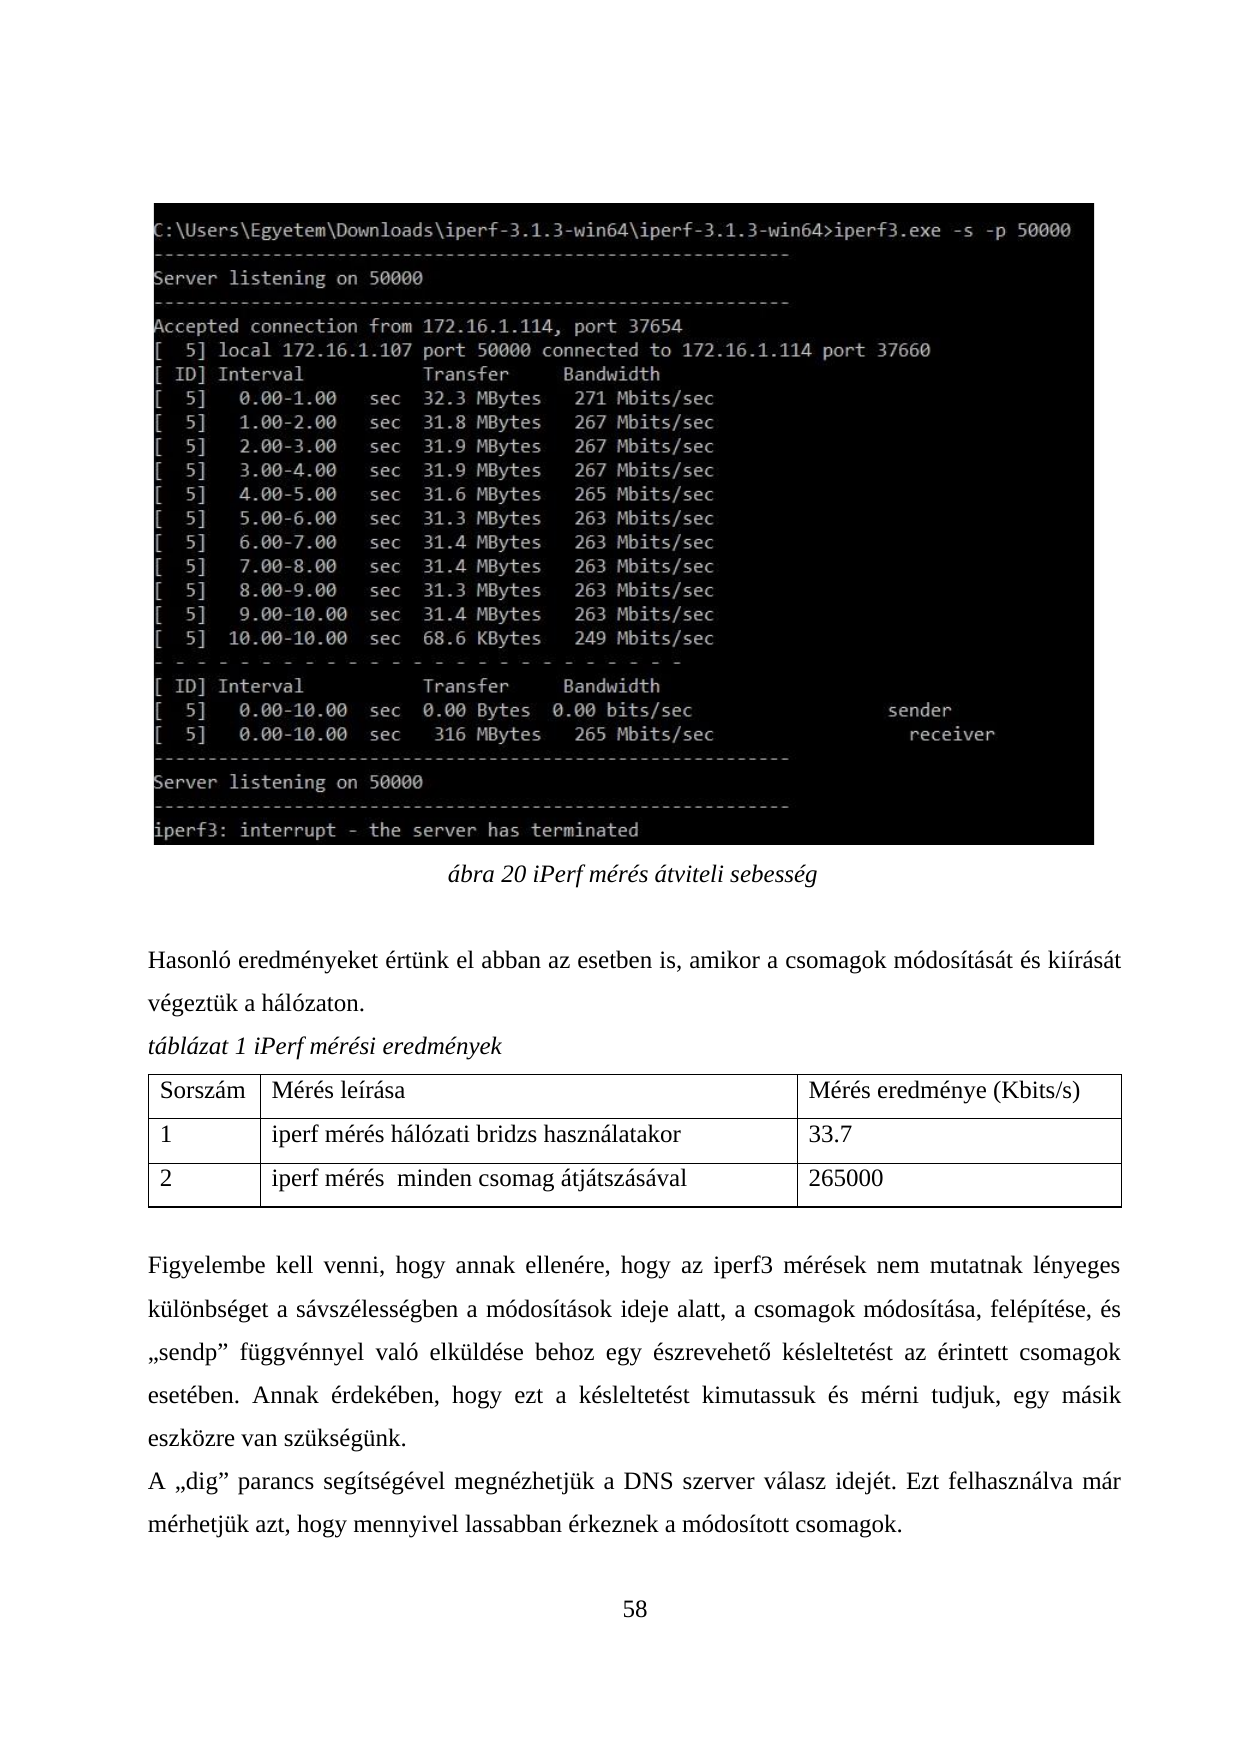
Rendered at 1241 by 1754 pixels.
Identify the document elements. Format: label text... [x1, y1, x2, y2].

table_header Mérés leírása [261, 1075, 797, 1118]
table_cell 1 [149, 1119, 260, 1162]
table_header Mérés eredménye (Kbits/s) [798, 1075, 1121, 1118]
text Figyelembe kell venni, hogy annak ellenére, hogy az iperf3 mérések nem mutatnak lényeges különbséget a sávszélességben a módosítások ideje alatt, a csomagok módosítása, felépítése, és „sendp” függvénnyel való elküldése behoz egy észrevehető késleltetést az érintett csomagok esetében. Annak érdekében, hogy ezt a késleltetést kimutassuk és mérni tudjuk, egy másik eszközre van szükségünk. [148, 1251, 1122, 1452]
table_header Sorszám [149, 1075, 260, 1118]
table_cell 2 [149, 1164, 260, 1206]
table_cell iperf mérés minden csomag átjátszásával [261, 1164, 797, 1206]
picture [153, 203, 1095, 845]
table_cell iperf mérés hálózati bridzs használatakor [261, 1119, 797, 1162]
text ábra 20 iPerf mérés átviteli sebesség [373, 859, 1122, 887]
text táblázat 1 iPerf mérési eredmények [148, 1031, 1122, 1060]
text Hasonló eredményeket értünk el abban az esetben is, amikor a csomagok módosítását és kiírását végeztük a hálózaton. [148, 945, 1122, 1017]
table_cell 265000 [798, 1164, 1121, 1206]
table_cell 33.7 [798, 1119, 1121, 1162]
text A „dig” parancs segítségével megnézhetjük a DNS szerver válasz idejét. Ezt felhasználva már mérhetjük azt, hogy mennyivel lassabban érkeznek a módosított csomagok. [148, 1466, 1122, 1538]
